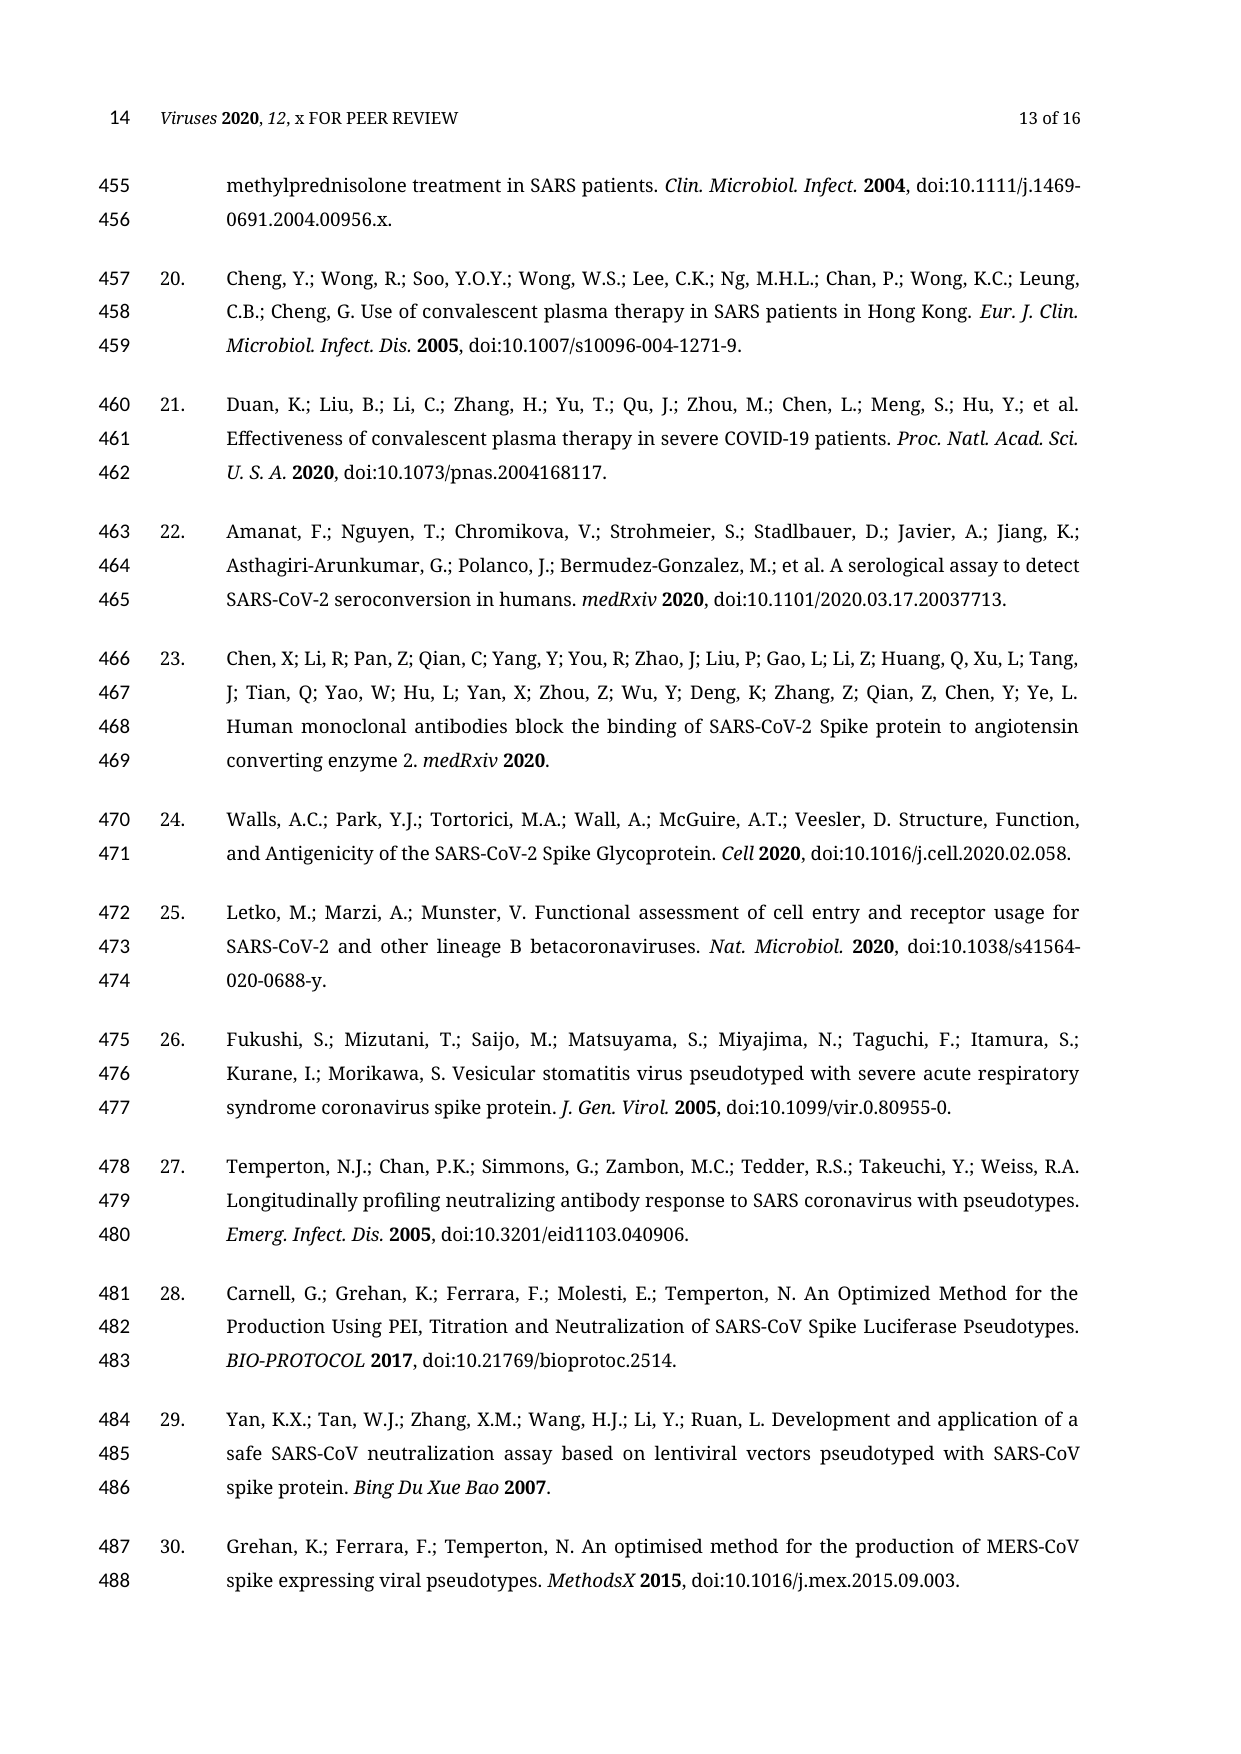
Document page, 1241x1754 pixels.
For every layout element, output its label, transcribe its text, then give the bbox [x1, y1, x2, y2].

text 20. Cheng, Y.; Wong, R.; Soo, Y.O.Y.; Wong, W.S.; Lee, C.K.; Ng, M.H.L.; Chan, P.; Wong, K.C.; Leung, C.B.; Cheng, G. Use of convalescent plasma therapy in SARS patients in Hong Kong. Eur. J. Clin. Microbiol. Infect. Dis. 2005, doi:10.1007/s10096-004-1271-9. [159, 261, 1081, 362]
text 23. Chen, X; Li, R; Pan, Z; Qian, C; Yang, Y; You, R; Zhao, J; Liu, P; Gao, L; Li, Z; Huang, Q, Xu, L; Tang, J; Tian, Q; Yao, W; Hu, L; Yan, X; Zhou, Z; Wu, Y; Deng, K; Zhang, Z; Qian, Z, Chen, Y; Ye, L. Human monoclonal antibodies block the binding of SARS-CoV-2 Spike protein to angiotensin converting enzyme 2. medRxiv 2020. [159, 641, 1081, 777]
text 21. Duan, K.; Liu, B.; Li, C.; Zhang, H.; Yu, T.; Qu, J.; Zhou, M.; Chen, L.; Meng, S.; Hu, Y.; et al. Effectiveness of convalescent plasma therapy in severe COVID-19 patients. Proc. Natl. Acad. Sci. U. S. A. 2020, doi:10.1073/pnas.2004168117. [159, 387, 1081, 489]
text 22. Amanat, F.; Nguyen, T.; Chromikova, V.; Strohmeier, S.; Stadlbauer, D.; Javier, A.; Jiang, K.; Asthagiri-Arunkumar, G.; Polanco, J.; Bermudez-Gonzalez, M.; et al. A serological assay to detect SARS-CoV-2 seroconversion in humans. medRxiv 2020, doi:10.1101/2020.03.17.20037713. [159, 514, 1081, 616]
text 24. Walls, A.C.; Park, Y.J.; Tortorici, M.A.; Wall, A.; McGuire, A.T.; Veesler, D. Structure, Function, and Antigenicity of the SARS-CoV-2 Spike Glycoprotein. Cell 2020, doi:10.1016/j.cell.2020.02.058. [159, 802, 1081, 870]
text 27. Temperton, N.J.; Chan, P.K.; Simmons, G.; Zambon, M.C.; Tedder, R.S.; Takeuchi, Y.; Weiss, R.A. Longitudinally profiling neutralizing antibody response to SARS coronavirus with pseudotypes. Emerg. Infect. Dis. 2005, doi:10.3201/eid1103.040906. [159, 1149, 1081, 1251]
text 30. Grehan, K.; Ferrara, F.; Temperton, N. An optimised method for the production of MERS-CoV spike expressing viral pseudotypes. MethodsX 2015, doi:10.1016/j.mex.2015.09.003. [159, 1529, 1081, 1597]
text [159, 168, 1081, 236]
text 26. Fukushi, S.; Mizutani, T.; Saijo, M.; Matsuyama, S.; Miyajima, N.; Taguchi, F.; Itamura, S.; Kurane, I.; Morikawa, S. Vesicular stomatitis virus pseudotyped with severe acute respiratory syndrome coronavirus spike protein. J. Gen. Virol. 2005, doi:10.1099/vir.0.80955-0. [159, 1022, 1081, 1124]
text 29. Yan, K.X.; Tan, W.J.; Zhang, X.M.; Wang, H.J.; Li, Y.; Ruan, L. Development and application of a safe SARS-CoV neutralization assay based on lentiviral vectors pseudotyped with SARS-CoV spike protein. Bing Du Xue Bao 2007. [159, 1402, 1081, 1504]
text 25. Letko, M.; Marzi, A.; Munster, V. Functional assessment of cell entry and receptor usage for SARS-CoV-2 and other lineage B betacoronaviruses. Nat. Microbiol. 2020, doi:10.1038/s41564-020-0688-y. [159, 895, 1081, 997]
text 28. Carnell, G.; Grehan, K.; Ferrara, F.; Molesti, E.; Temperton, N. An Optimized Method for the Production Using PEI, Titration and Neutralization of SARS-CoV Spike Luciferase Pseudotypes. BIO-PROTOCOL 2017, doi:10.21769/bioprotoc.2514. [159, 1276, 1081, 1377]
